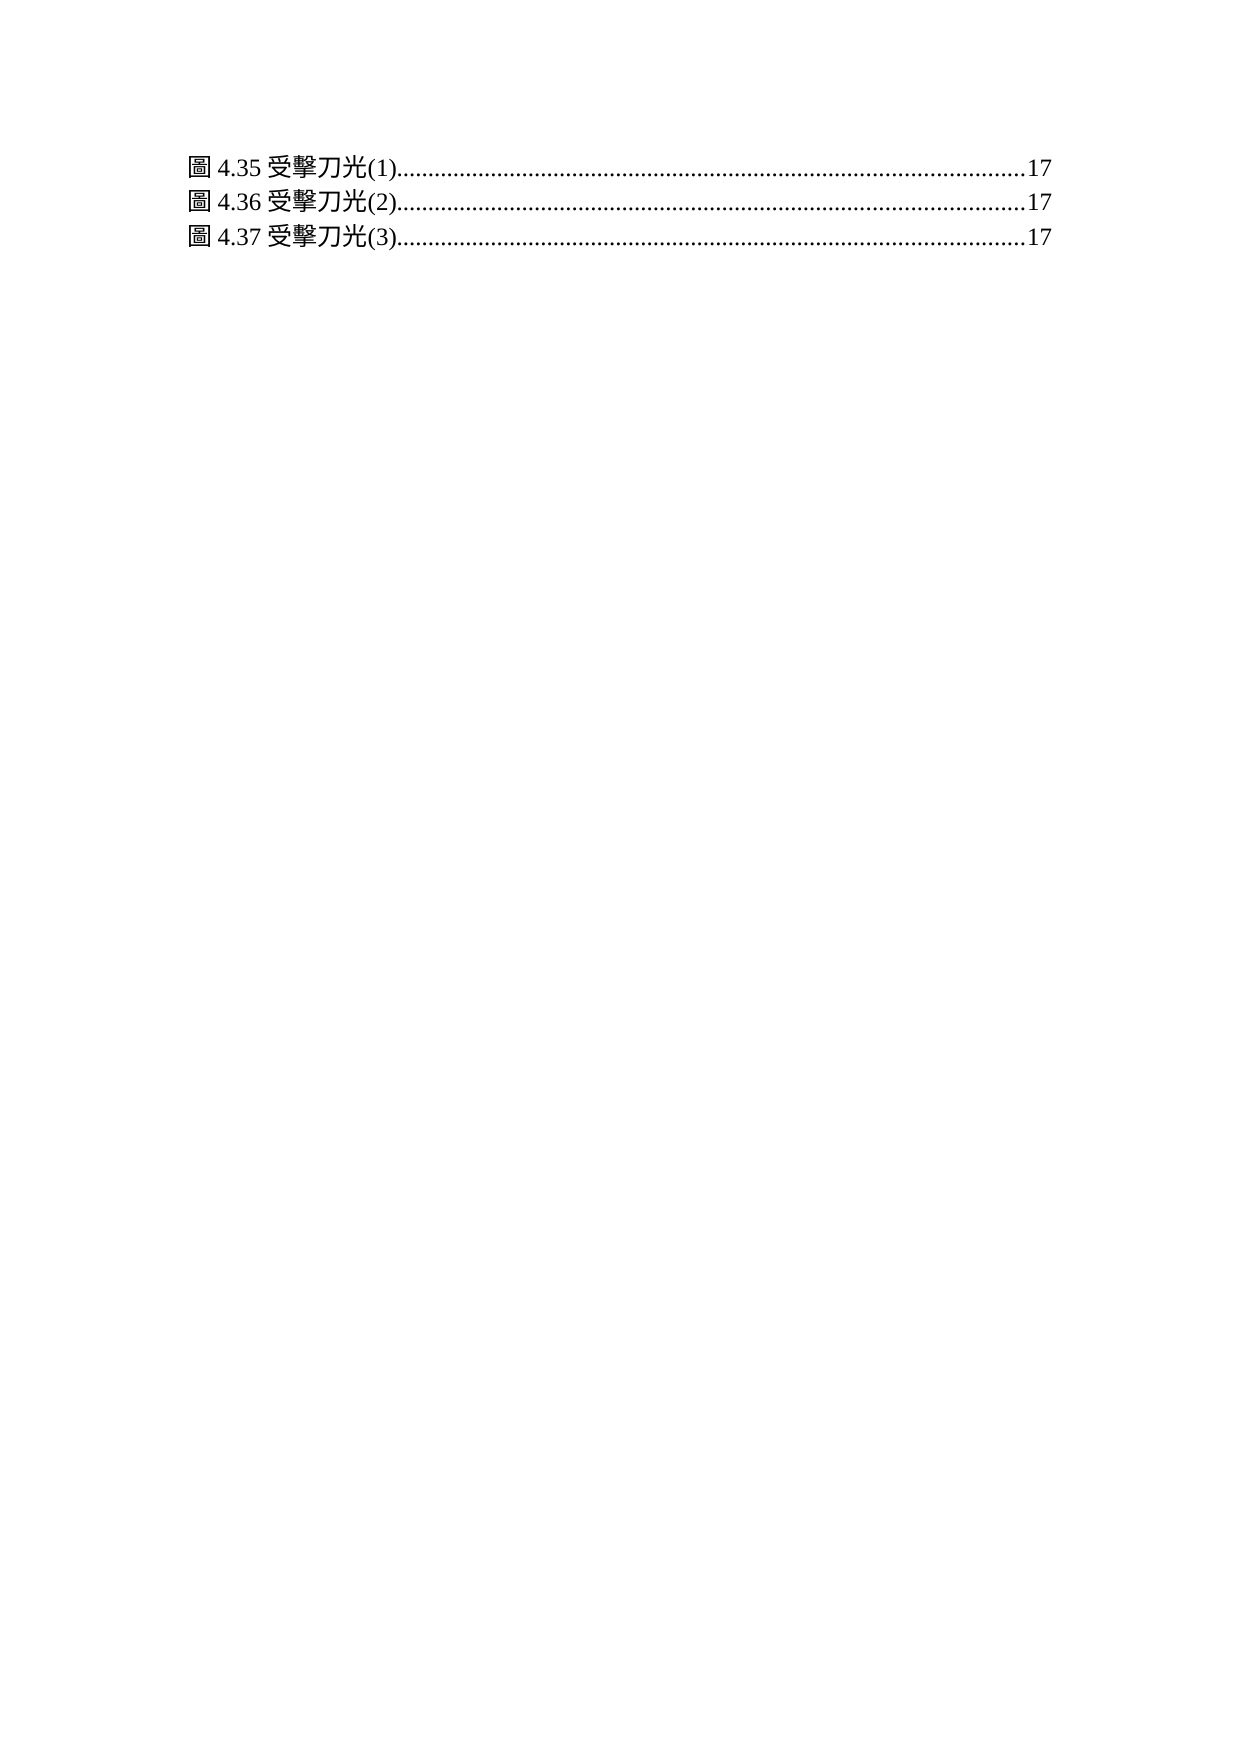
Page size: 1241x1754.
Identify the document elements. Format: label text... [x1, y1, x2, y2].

text 圖4.37 受擊刀光(3) 17 [187, 218, 1053, 252]
text 圖4.36 受擊刀光(2) 17 [187, 184, 1053, 218]
text 圖4.35 受擊刀光(1) 17 [187, 150, 1053, 184]
